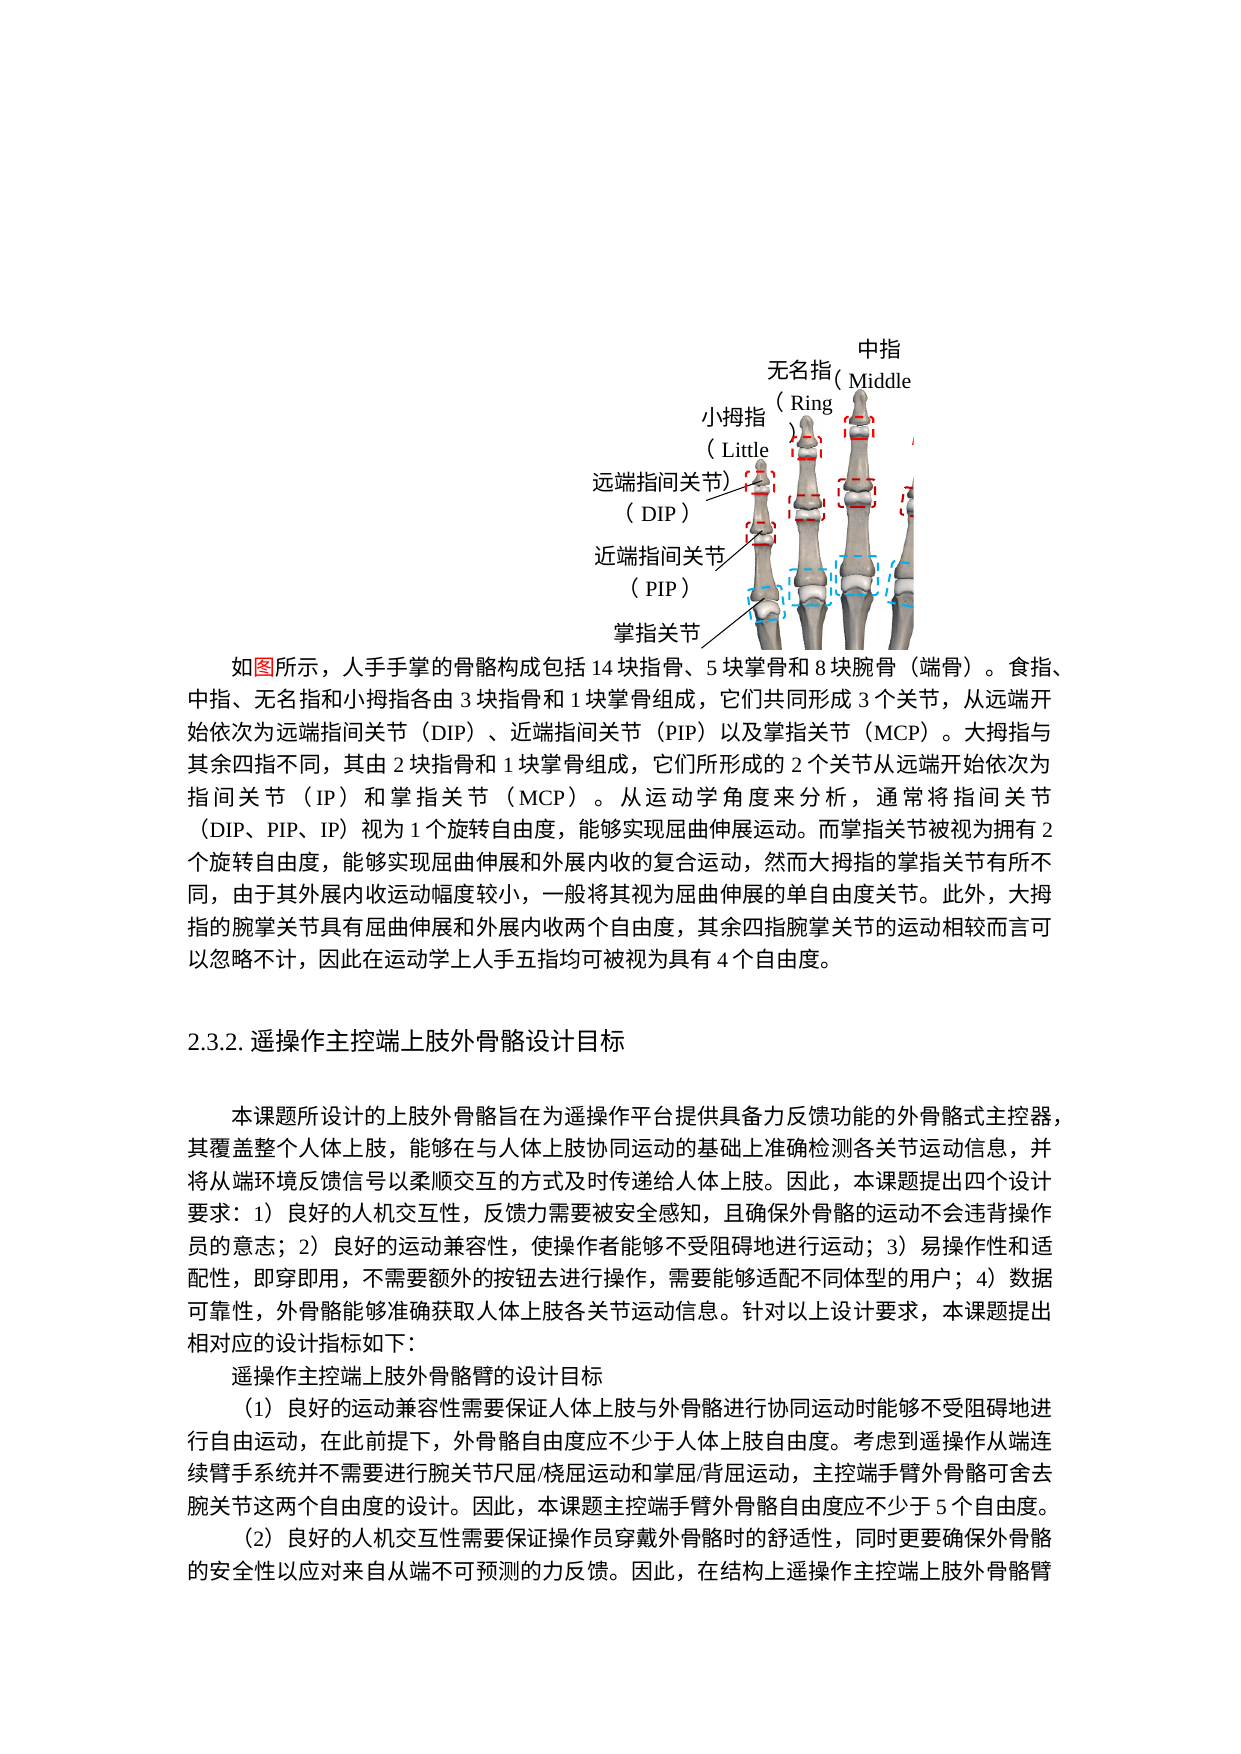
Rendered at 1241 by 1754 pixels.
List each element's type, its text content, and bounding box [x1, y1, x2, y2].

subtitle 遥操作主控端上肢外骨骼设计目标 [187, 1007, 1053, 1072]
text 遥操作主控端上肢外骨骼臂的设计目标 [187, 1358, 1053, 1391]
text 如图所示，人手手掌的骨骼构成包括14块指骨、5块掌骨和8块腕骨（端骨）。食指、中指、无名指和小拇指各由3块指骨和1块掌骨组成，它们共同形成3个关节，从远端开始依次为远端指间关节（DIP）、近端指间关节（PIP）以及掌指关节（MCP）。大拇指与其余四指不同，其由2块指骨和1块掌骨组成，它们所形成的2个关节从远端开始依次为指间关节（IP）和掌指关节（MCP）。从运动学角度来分析，通常将指间关节（DIP、PIP、IP）视为1个旋转自由度，能够实现屈曲伸展运动。而掌指关节被视为拥有2个旋转自由度，能够实现屈曲伸展和外展内收的复合运动，然而大拇指的掌指关节有所不同，由于其外展内收运动幅度较小，一般将其视为屈曲伸展的单自由度关节。此外，大拇指的腕掌关节具有屈曲伸展和外展内收两个自由度，其余四指腕掌关节的运动相较而言可以忽略不计，因此在运动学上人手五指均可被视为具有4个自由度。 [187, 649, 1053, 974]
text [187, 1521, 1053, 1586]
text 本课题所设计的上肢外骨骼旨在为遥操作平台提供具备力反馈功能的外骨骼式主控器，其覆盖整个人体上肢，能够在与人体上肢协同运动的基础上准确检测各关节运动信息，并将从端环境反馈信号以柔顺交互的方式及时传递给人体上肢。因此，本课题提出四个设计要求：1）良好的人机交互性，反馈力需要被安全感知，且确保外骨骼的运动不会违背操作员的意志；2）良好的运动兼容性，使操作者能够不受阻碍地进行运动；3）易操作性和适配性，即穿即用，不需要额外的按钮去进行操作，需要能够适配不同体型的用户；4）数据可靠性，外骨骼能够准确获取人体上肢各关节运动信息。针对以上设计要求，本课题提出相对应的设计指标如下： [187, 1098, 1053, 1358]
text （1）良好的运动兼容性需要保证人体上肢与外骨骼进行协同运动时能够不受阻碍地进行自由运动，在此前提下，外骨骼自由度应不少于人体上肢自由度。考虑到遥操作从端连续臂手系统并不需要进行腕关节尺屈/桡屈运动和掌屈/背屈运动，主控端手臂外骨骼可舍去腕关节这两个自由度的设计。因此，本课题主控端手臂外骨骼自由度应不少于5个自由度。 [187, 1391, 1053, 1521]
